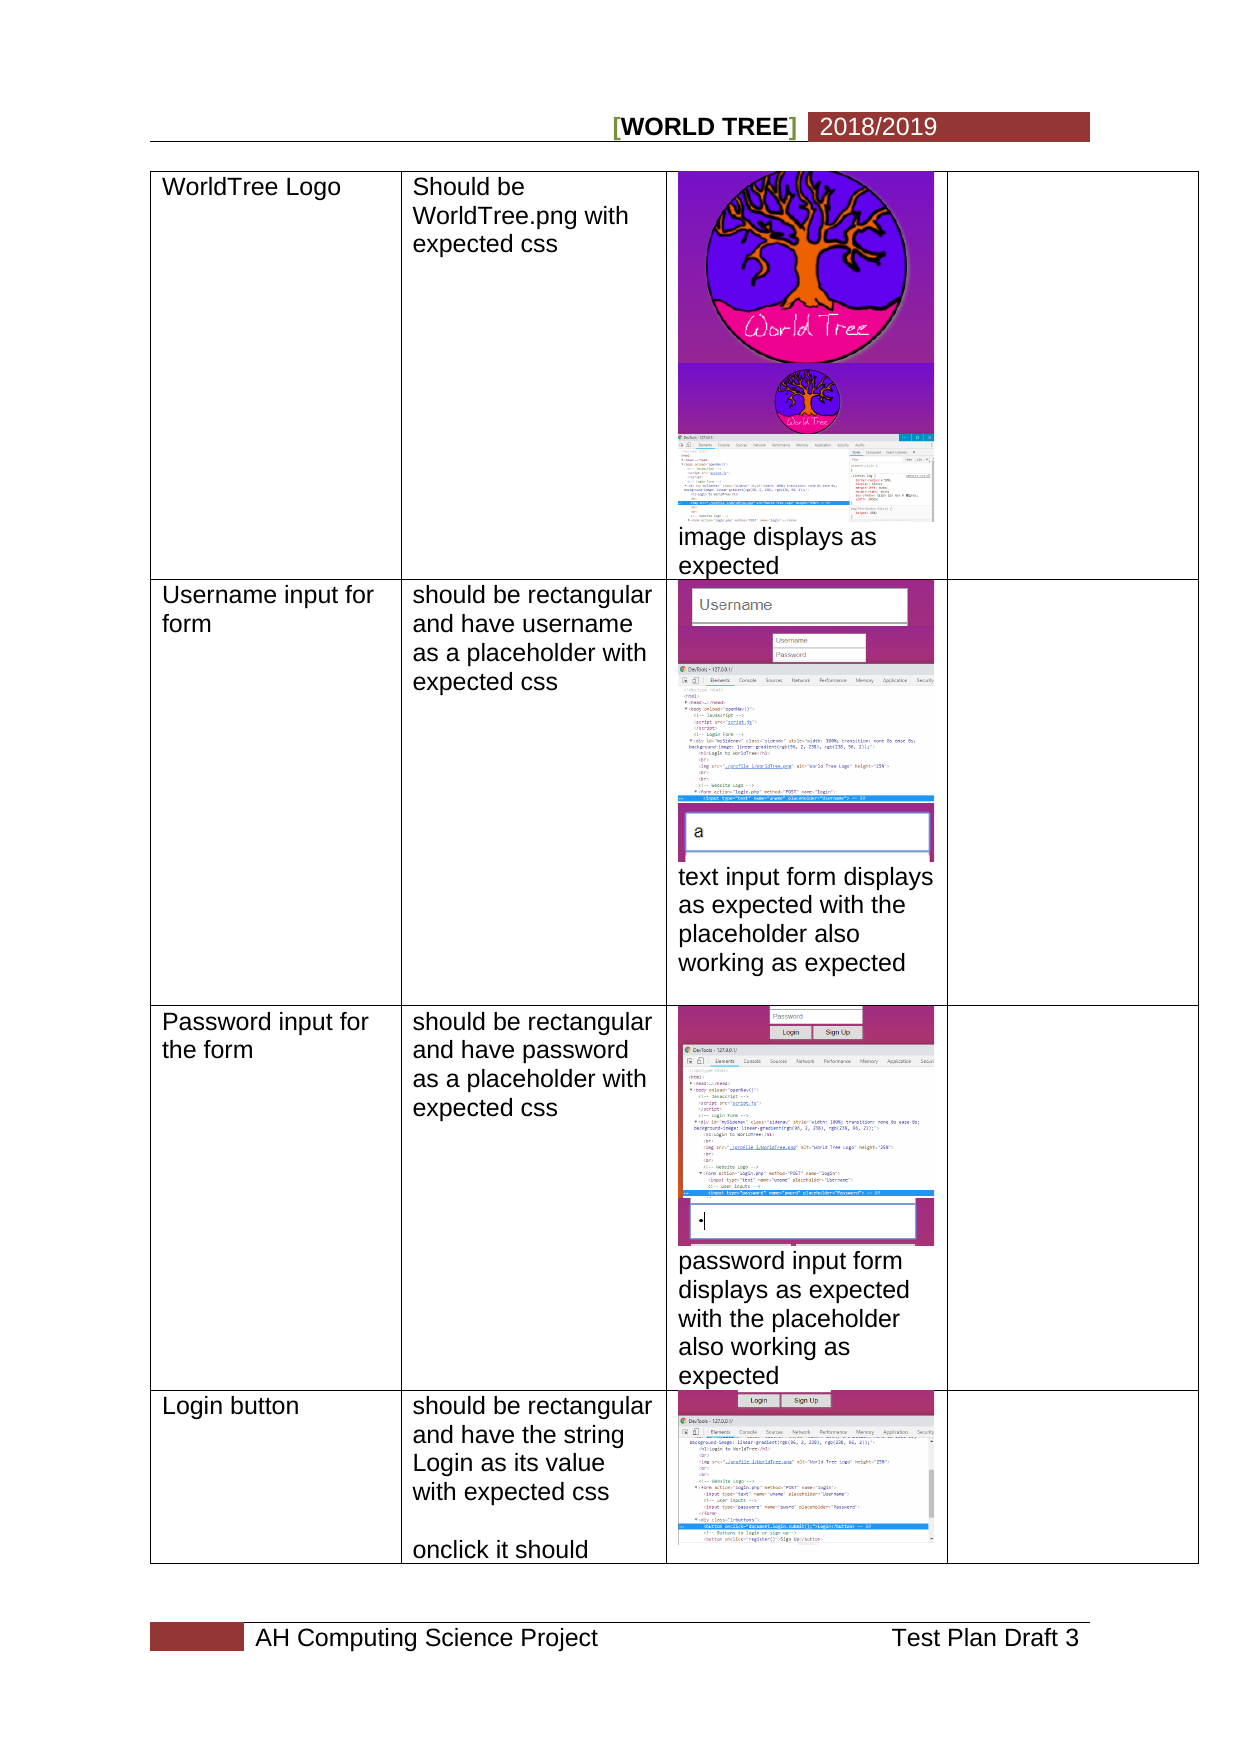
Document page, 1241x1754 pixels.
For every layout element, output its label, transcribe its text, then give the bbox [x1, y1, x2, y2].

table_cell WorldTree Logo [151, 172, 401, 579]
table_cell text input form displays as expected with the placeholder also working as expected [667, 580, 947, 1005]
table_cell [948, 1006, 1198, 1390]
picture [678, 580, 935, 862]
table_cell password input form displays as expected with the placeholder also working as expected [667, 1006, 947, 1390]
table_cell [948, 1391, 1198, 1563]
table_cell image displays as expected [667, 172, 947, 579]
picture [678, 171, 935, 522]
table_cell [402, 1391, 666, 1563]
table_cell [667, 1391, 947, 1563]
table_cell [948, 172, 1198, 579]
picture [678, 1390, 935, 1545]
table_cell Password input for the form [151, 1006, 401, 1390]
table_cell Username input for form [151, 580, 401, 1005]
table_cell should be rectangular and have username as a placeholder with expected css [402, 580, 666, 1005]
table_cell [948, 580, 1198, 1005]
table_cell Should be WorldTree.png with expected css [402, 172, 666, 579]
table_cell should be rectangular and have password as a placeholder with expected css [402, 1006, 666, 1390]
table_cell Login button [151, 1391, 401, 1563]
picture [678, 1006, 935, 1246]
